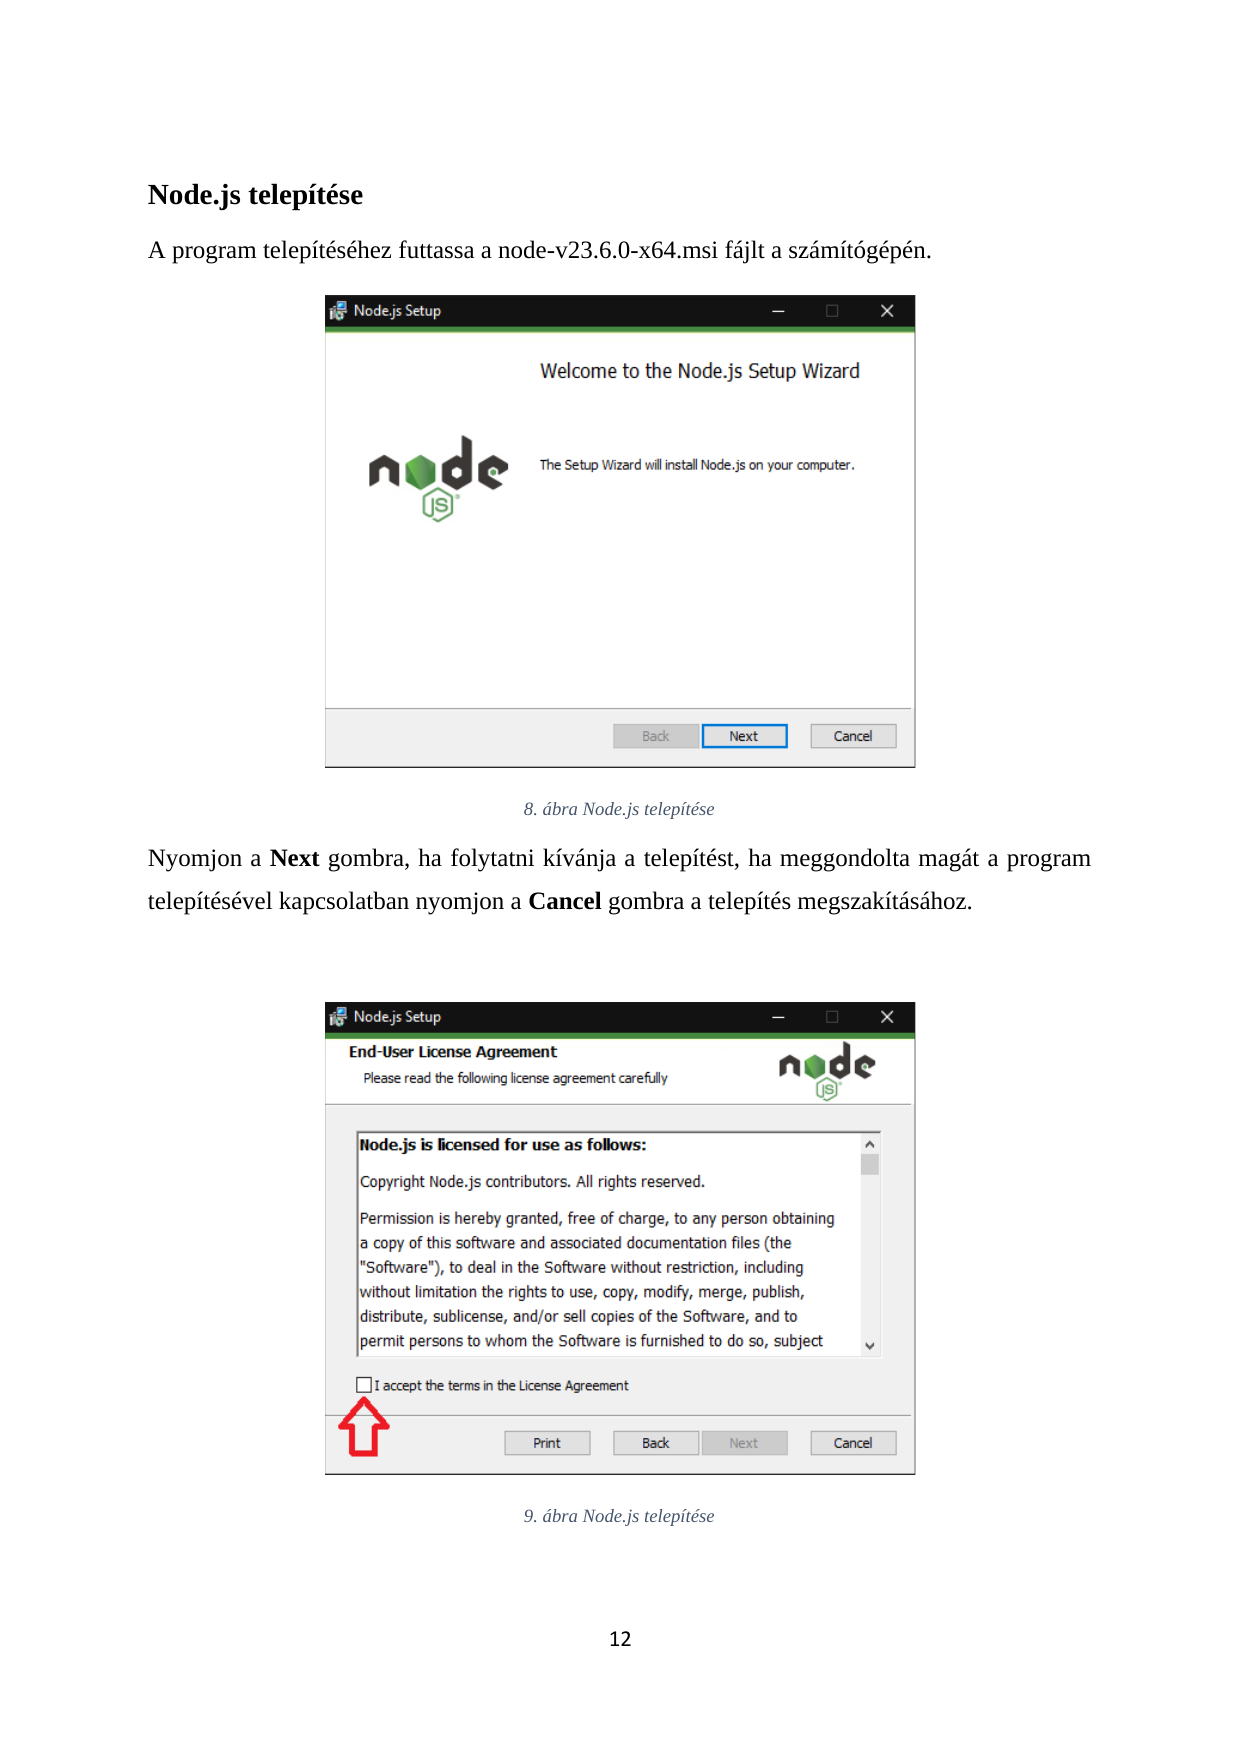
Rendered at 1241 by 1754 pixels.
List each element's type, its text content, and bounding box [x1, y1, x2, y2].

text 9. ábra Node.js telepítése [148, 1505, 1093, 1527]
text Nyomjon a Next gombra, ha folytatni kívánja a telepítést, ha meggondolta magát a program telepítésével kapcsolatban nyomjon a Cancel gombra a telepítés megszakításához. [148, 843, 1093, 915]
picture [325, 295, 916, 768]
text 8. ábra Node.js telepítése [148, 798, 1093, 820]
picture [325, 1002, 916, 1475]
subtitle Node.js telepítése [148, 177, 1093, 210]
text A program telepítéséhez futtassa a node-v23.6.0-x64.msi fájlt a számítógépén. [148, 235, 1093, 264]
